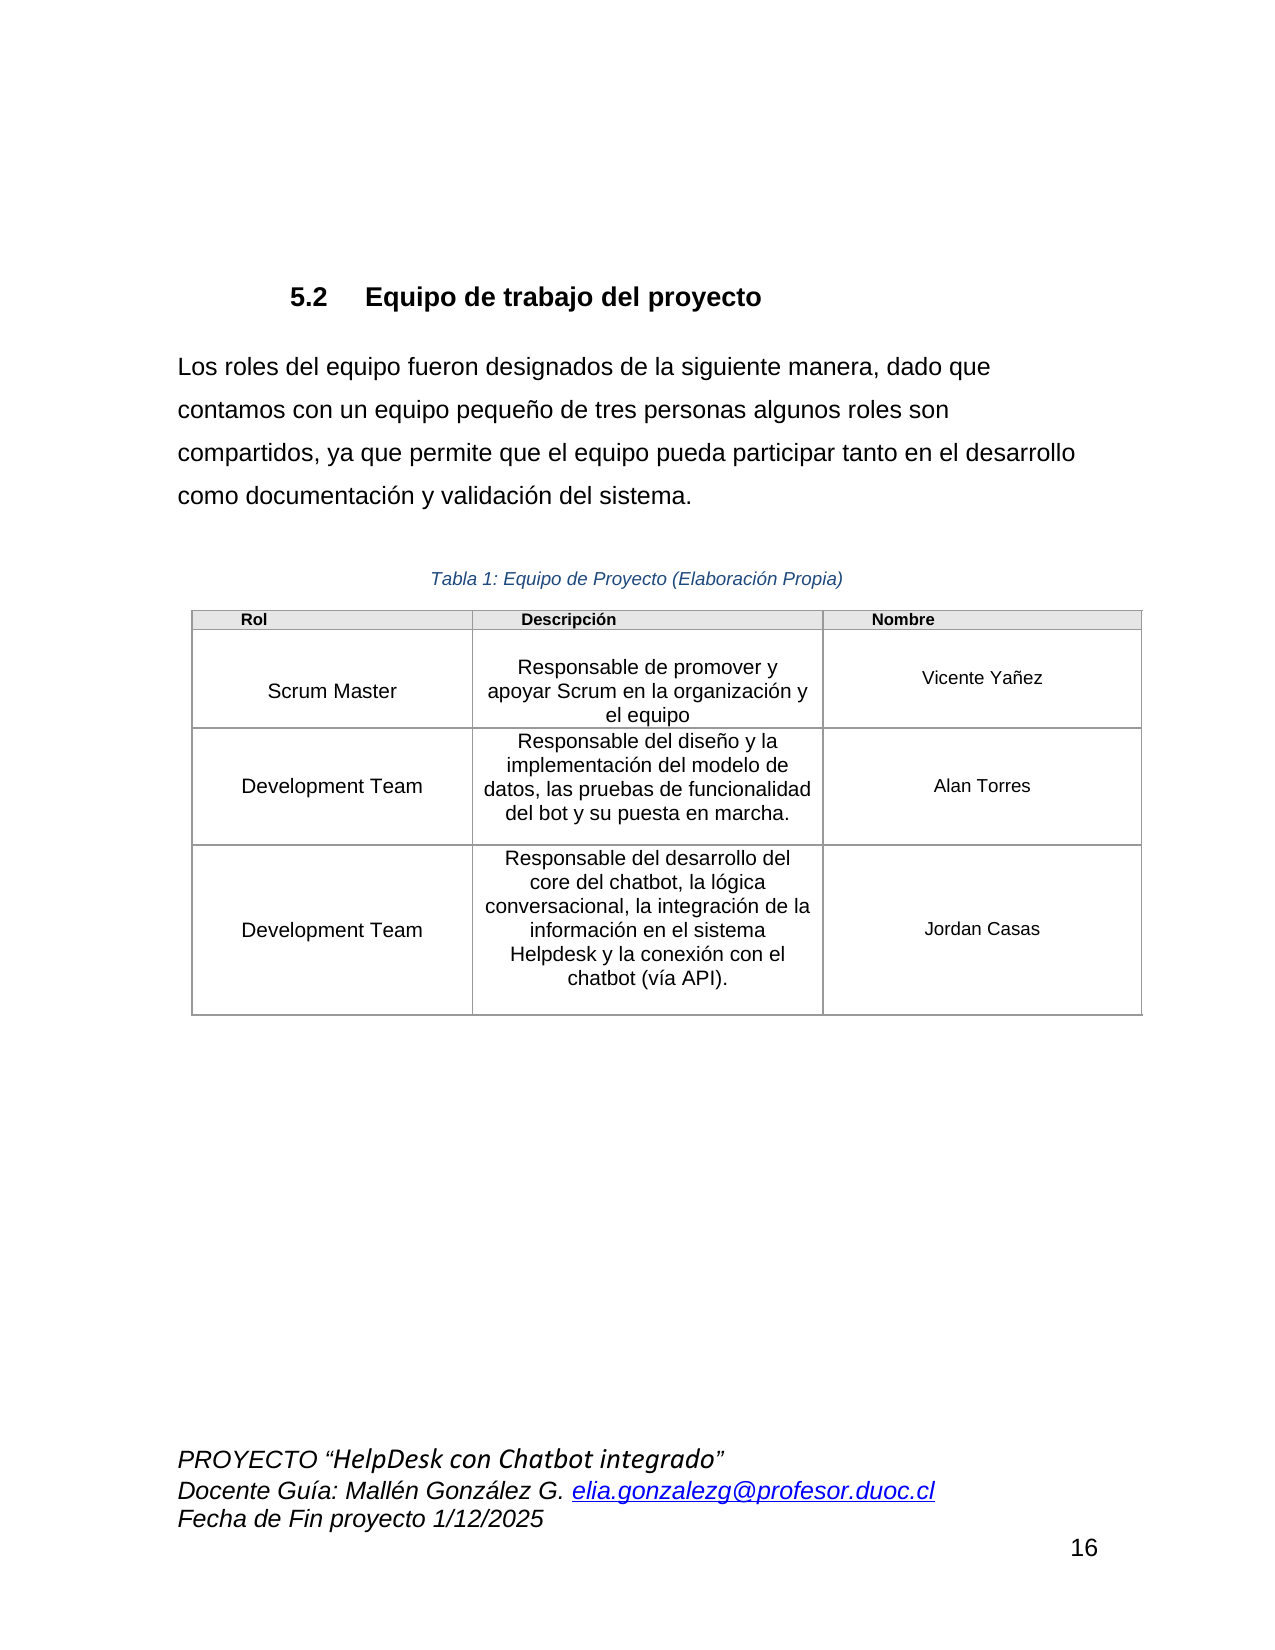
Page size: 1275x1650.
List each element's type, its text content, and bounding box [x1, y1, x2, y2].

table_header Descripción [473, 611, 822, 629]
table_cell Vicente Yañez [824, 630, 1141, 727]
table_cell Responsable de promover y apoyar Scrum en la organización y el equipo [473, 630, 822, 727]
text Los roles del equipo fueron designados de la siguiente manera, dado que contamos con un equipo pequeño de tres personas algunos roles son compartidos, ya que permite que el equipo pueda participar tanto en el desarrollo como documentación y validación del sistema. [177, 352, 1098, 510]
table_cell Alan Torres [824, 729, 1141, 844]
table_header Rol [193, 611, 472, 629]
table_cell Development Team [193, 846, 472, 1014]
table_cell Responsable del diseño y la implementación del modelo de datos, las pruebas de funcionalidad del bot y su puesta en marcha. [473, 729, 822, 844]
table_cell Jordan Casas [824, 846, 1141, 1014]
table_cell Responsable del desarrollo del core del chatbot, la lógica conversacional, la integración de la información en el sistema Helpdesk y la conexión con el chatbot (vía API). [473, 846, 822, 1014]
table_cell Scrum Master [193, 630, 472, 727]
table_header Nombre [824, 611, 1141, 629]
text Tabla 1: Equipo de Proyecto (Elaboración Propia) [177, 567, 1098, 589]
subtitle Equipo de trabajo del proyecto [290, 281, 1098, 312]
table_cell Development Team [193, 729, 472, 844]
